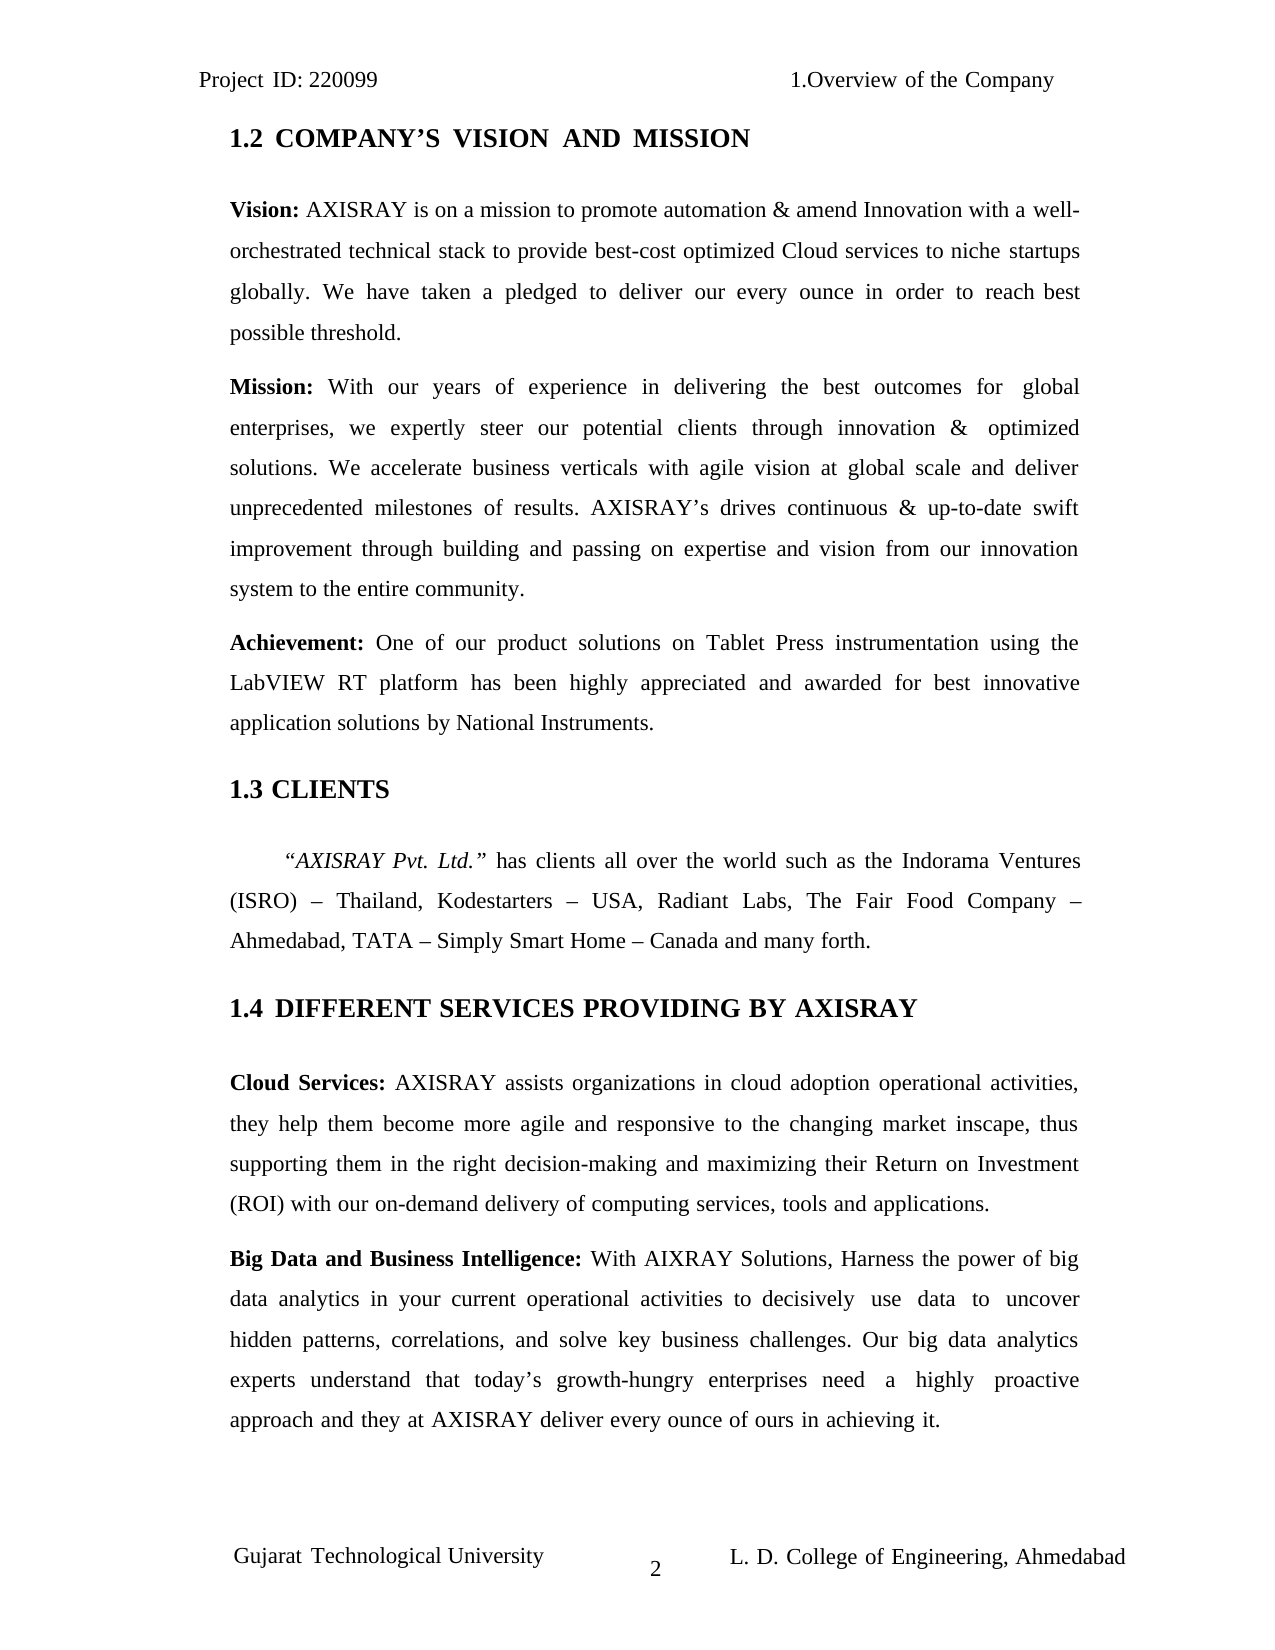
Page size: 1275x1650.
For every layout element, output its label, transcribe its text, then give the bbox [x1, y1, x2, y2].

list CLIENTS [229, 773, 1162, 804]
list COMPANY’S VISION AND MISSION [229, 122, 1162, 153]
text “AXISRAY Pvt. Ltd.” has clients all over the world such as the Indorama Ventures (ISRO) – Thailand, Kodestarters – USA, Radiant Labs, The Fair Food Company – Ahmedabad, TATA – Simply Smart Home – Canada and many forth. [229, 847, 1082, 954]
text Achievement: One of our product solutions on Tablet Press instrumentation using the LabVIEW RT platform has been highly appreciated and awarded for best innovative application solutions by National Instruments. [229, 629, 1080, 736]
text Vision: AXISRAY is on a mission to promote automation & amend Innovation with a well-orchestrated technical stack to provide best-cost optimized Cloud services to niche startups globally. We have taken a pledged to deliver our every ounce in order to reach best possible threshold. [229, 196, 1080, 345]
text Mission: With our years of experience in delivering the best outcomes for global enterprises, we expertly steer our potential clients through innovation & optimized solutions. We accelerate business verticals with agile vision at global scale and deliver unprecedented milestones of results. AXISRAY’s drives continuous & up-to-date swift improvement through building and passing on expertise and vision from our innovation system to the entire community. [229, 373, 1080, 601]
list DIFFERENT SERVICES PROVIDING BY AXISRAY [229, 992, 1162, 1023]
text Cloud Services: AXISRAY assists organizations in cloud adoption operational activities, they help them become more agile and responsive to the changing market inscape, thus supporting them in the right decision-making and maximizing their Return on Investment (ROI) with our on-demand delivery of computing services, tools and applications. [229, 1069, 1080, 1217]
text Big Data and Business Intelligence: With AIXRAY Solutions, Harness the power of big data analytics in your current operational activities to decisively use data to uncover hidden patterns, correlations, and solve key business challenges. Our big data analytics experts understand that today’s growth-hungry enterprises need a highly proactive approach and they at AXISRAY deliver every ounce of ours in achieving it. [229, 1245, 1079, 1433]
